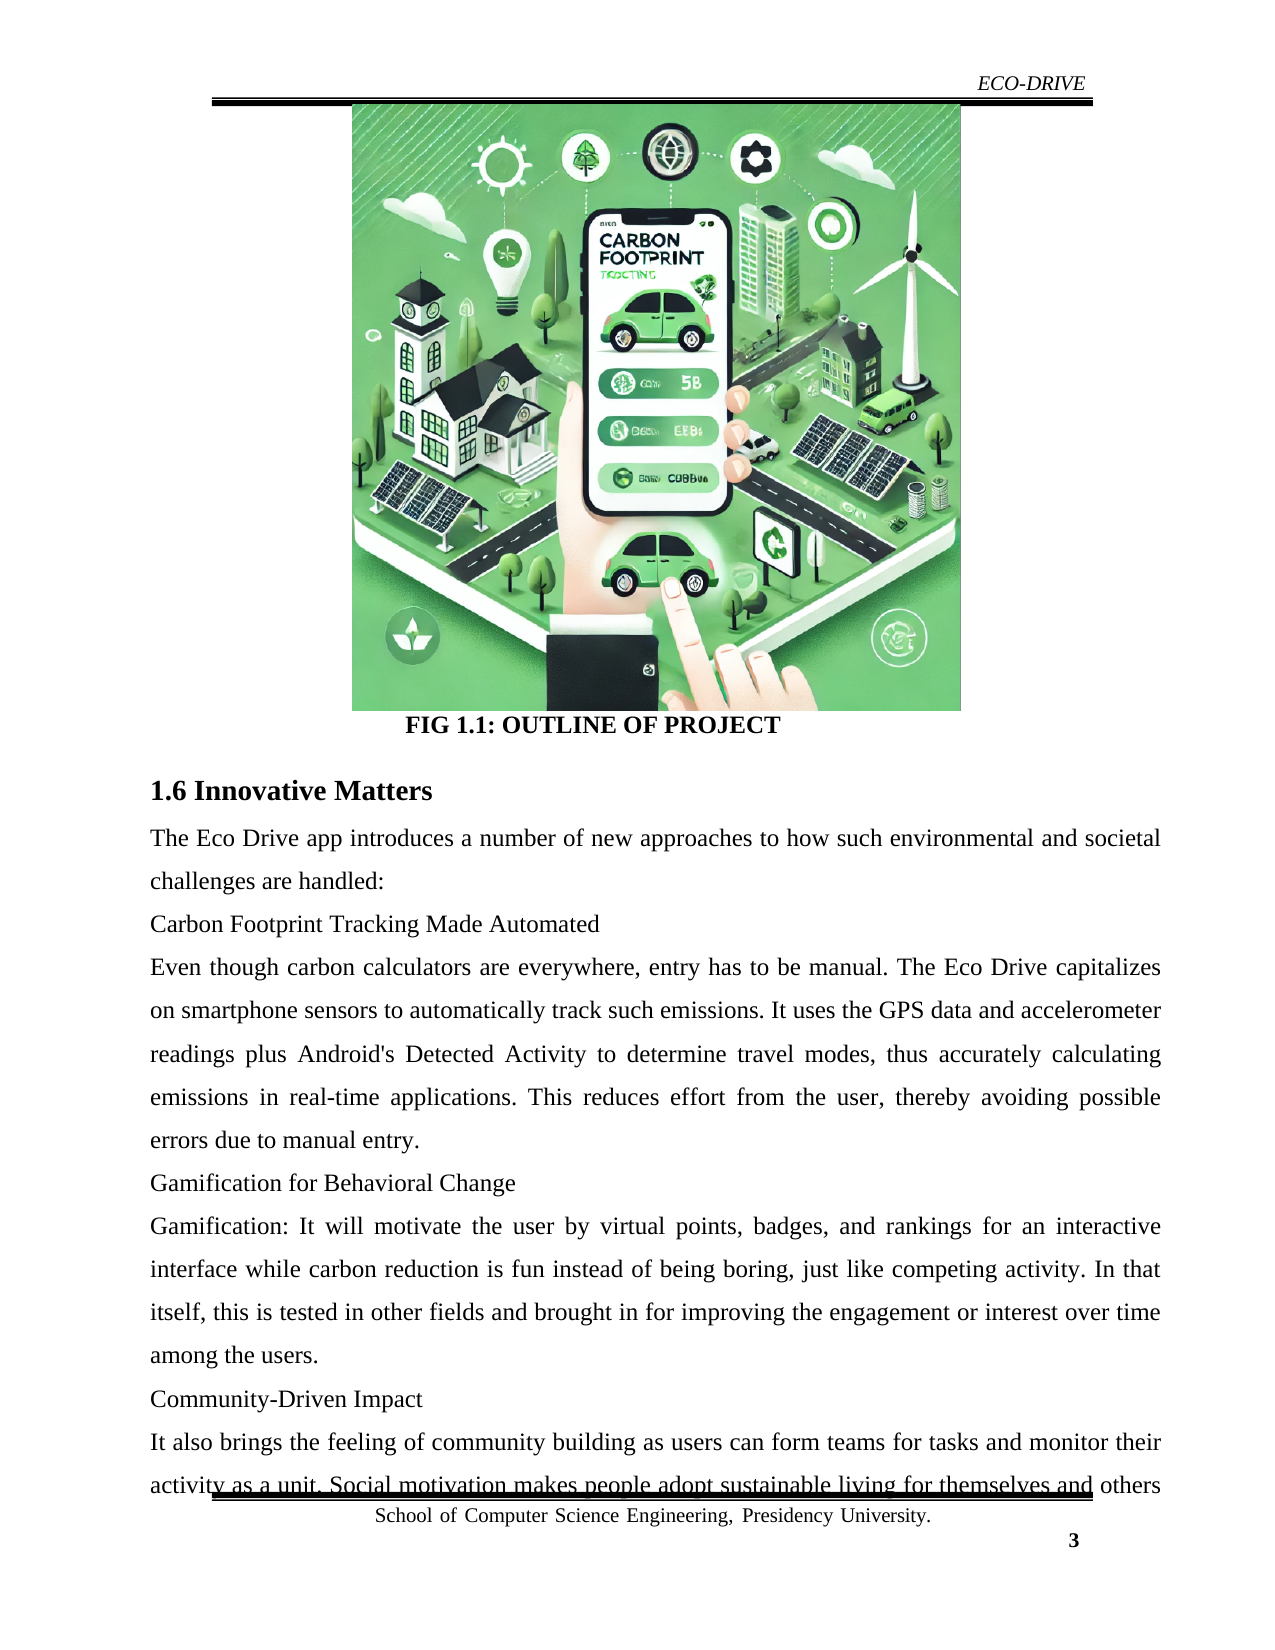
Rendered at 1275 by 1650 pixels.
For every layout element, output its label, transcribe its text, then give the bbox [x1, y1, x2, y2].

text FIG 1.1: OUTLINE OF PROJECT [150, 711, 1162, 739]
text Even though carbon calculators are everywhere, entry has to be manual. The Eco Drive capitalizes on smartphone sensors to automatically track such emissions. It uses the GPS data and accelerometer readings plus Android's Detected Activity to determine travel modes, thus accurately calculating emissions in real-time applications. This reduces effort from the user, thereby avoiding possible errors due to manual entry. [150, 952, 1162, 1154]
text Carbon Footprint Tracking Made Automated [150, 909, 1162, 938]
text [150, 1427, 1162, 1499]
text Community-Driven Impact [150, 1384, 1162, 1412]
text Gamification: It will motivate the user by virtual points, badges, and rankings for an interactive interface while carbon reduction is fun instead of being boring, just like competing activity. In that itself, this is tested in other fields and brought in for improving the engagement or interest over time among the users. [150, 1211, 1162, 1369]
text 1.6 Innovative Matters [150, 773, 1162, 806]
picture [352, 104, 961, 711]
text Gamification for Behavioral Change [150, 1168, 1162, 1197]
text The Eco Drive app introduces a number of new approaches to how such environmental and societal challenges are handled: [150, 823, 1162, 895]
